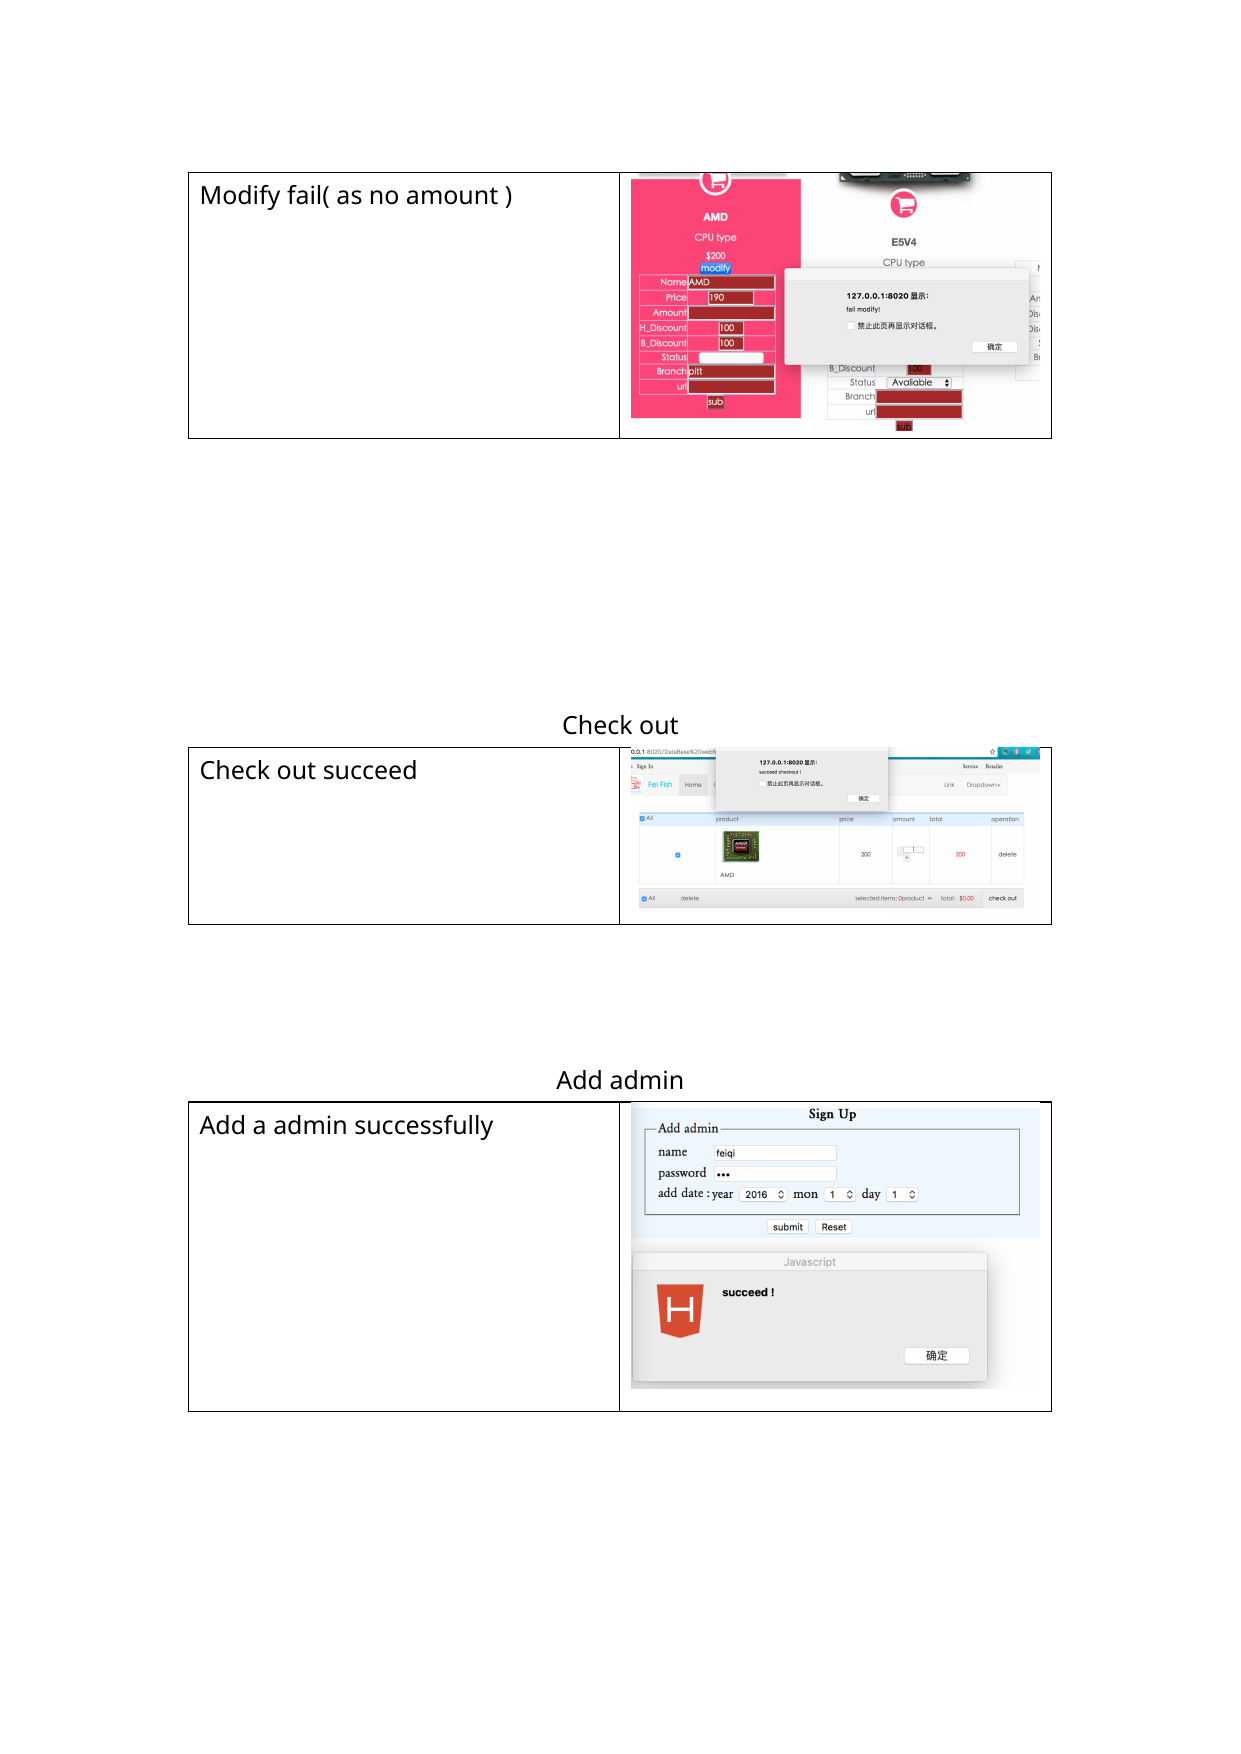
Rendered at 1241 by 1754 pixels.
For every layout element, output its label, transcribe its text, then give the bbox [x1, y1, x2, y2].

table_cell Modify fail( as no amount ) [189, 173, 619, 437]
table_header Check out succeed [189, 748, 619, 924]
table_header Add a admin successfully [189, 1103, 619, 1411]
picture [631, 173, 1041, 431]
table_cell [620, 173, 1051, 437]
table_header [620, 1103, 1051, 1411]
text Check out [187, 703, 1053, 747]
table_header [620, 748, 1051, 924]
text Add admin [187, 1057, 1053, 1101]
picture [631, 1102, 1041, 1389]
picture [631, 747, 1041, 913]
